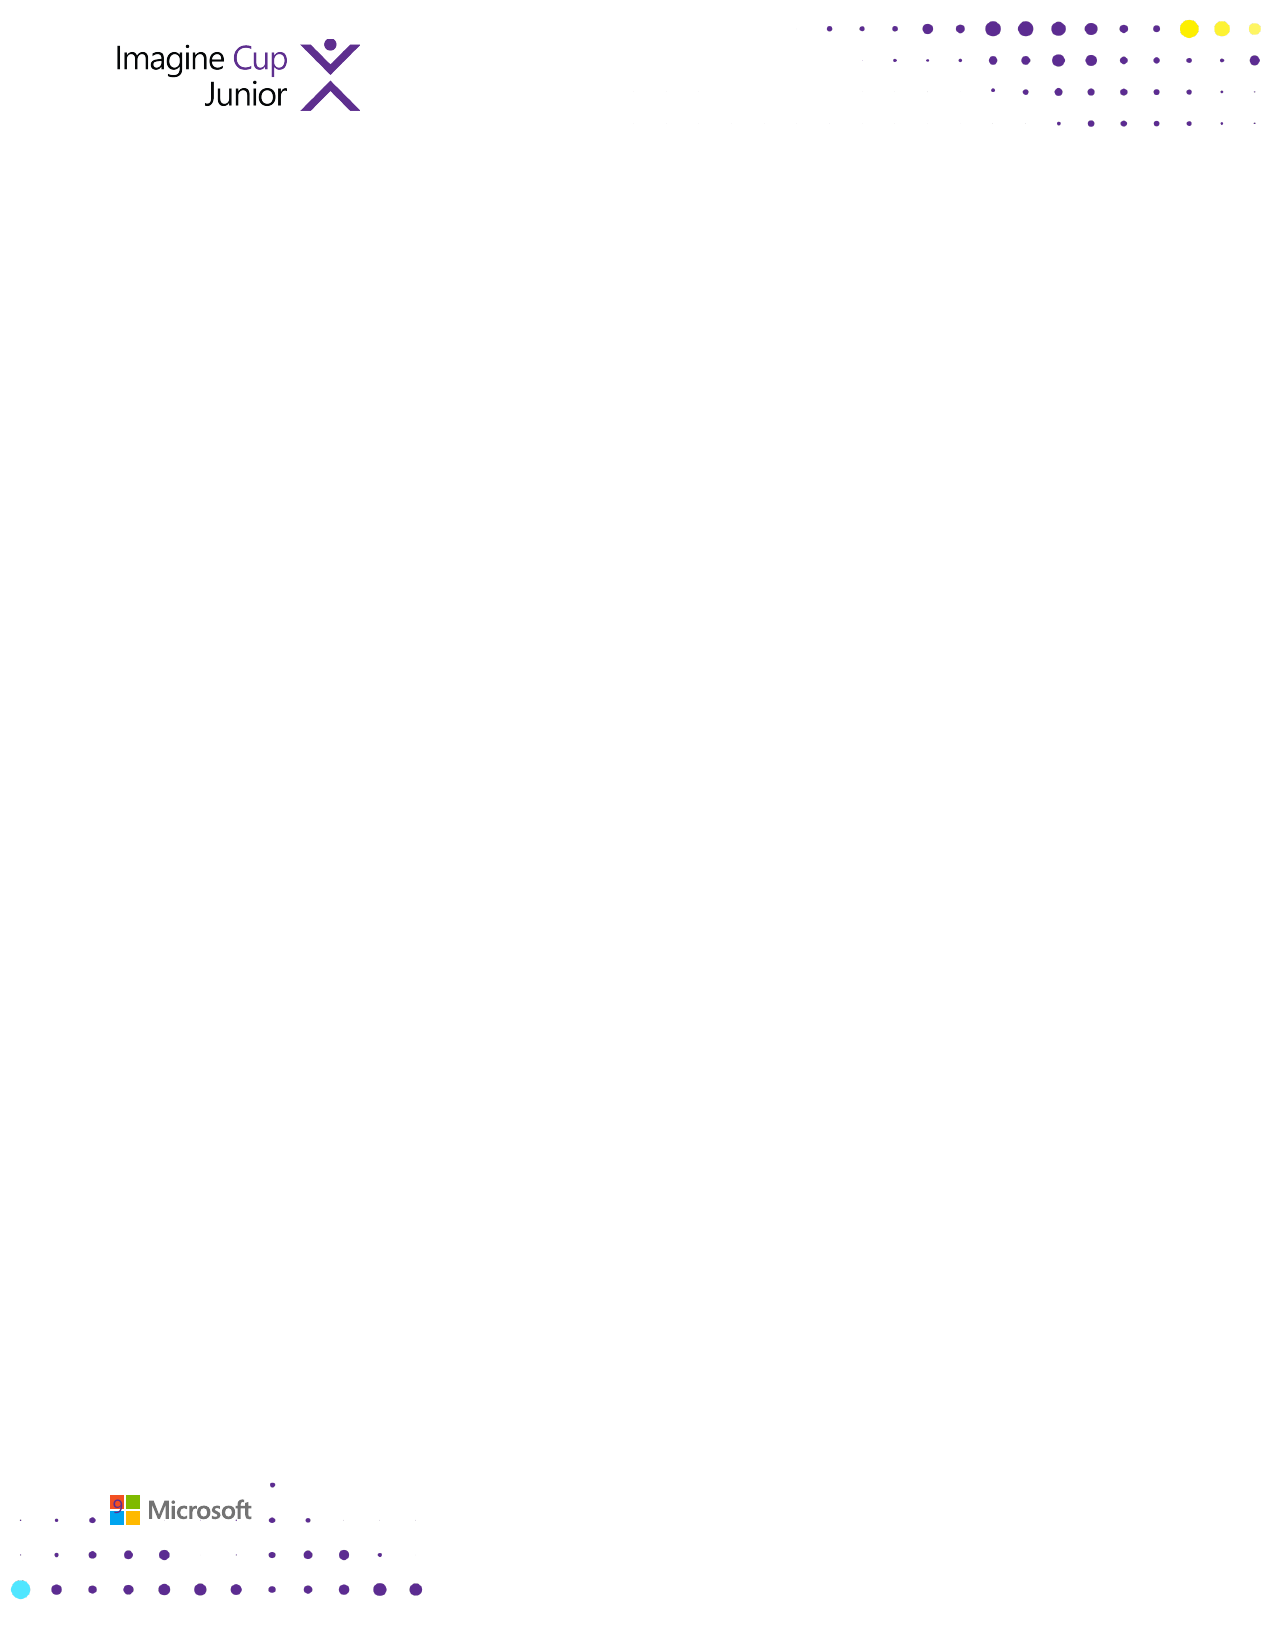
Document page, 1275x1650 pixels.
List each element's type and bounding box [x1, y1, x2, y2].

picture [117, 12, 1275, 142]
picture [0, 1453, 444, 1606]
